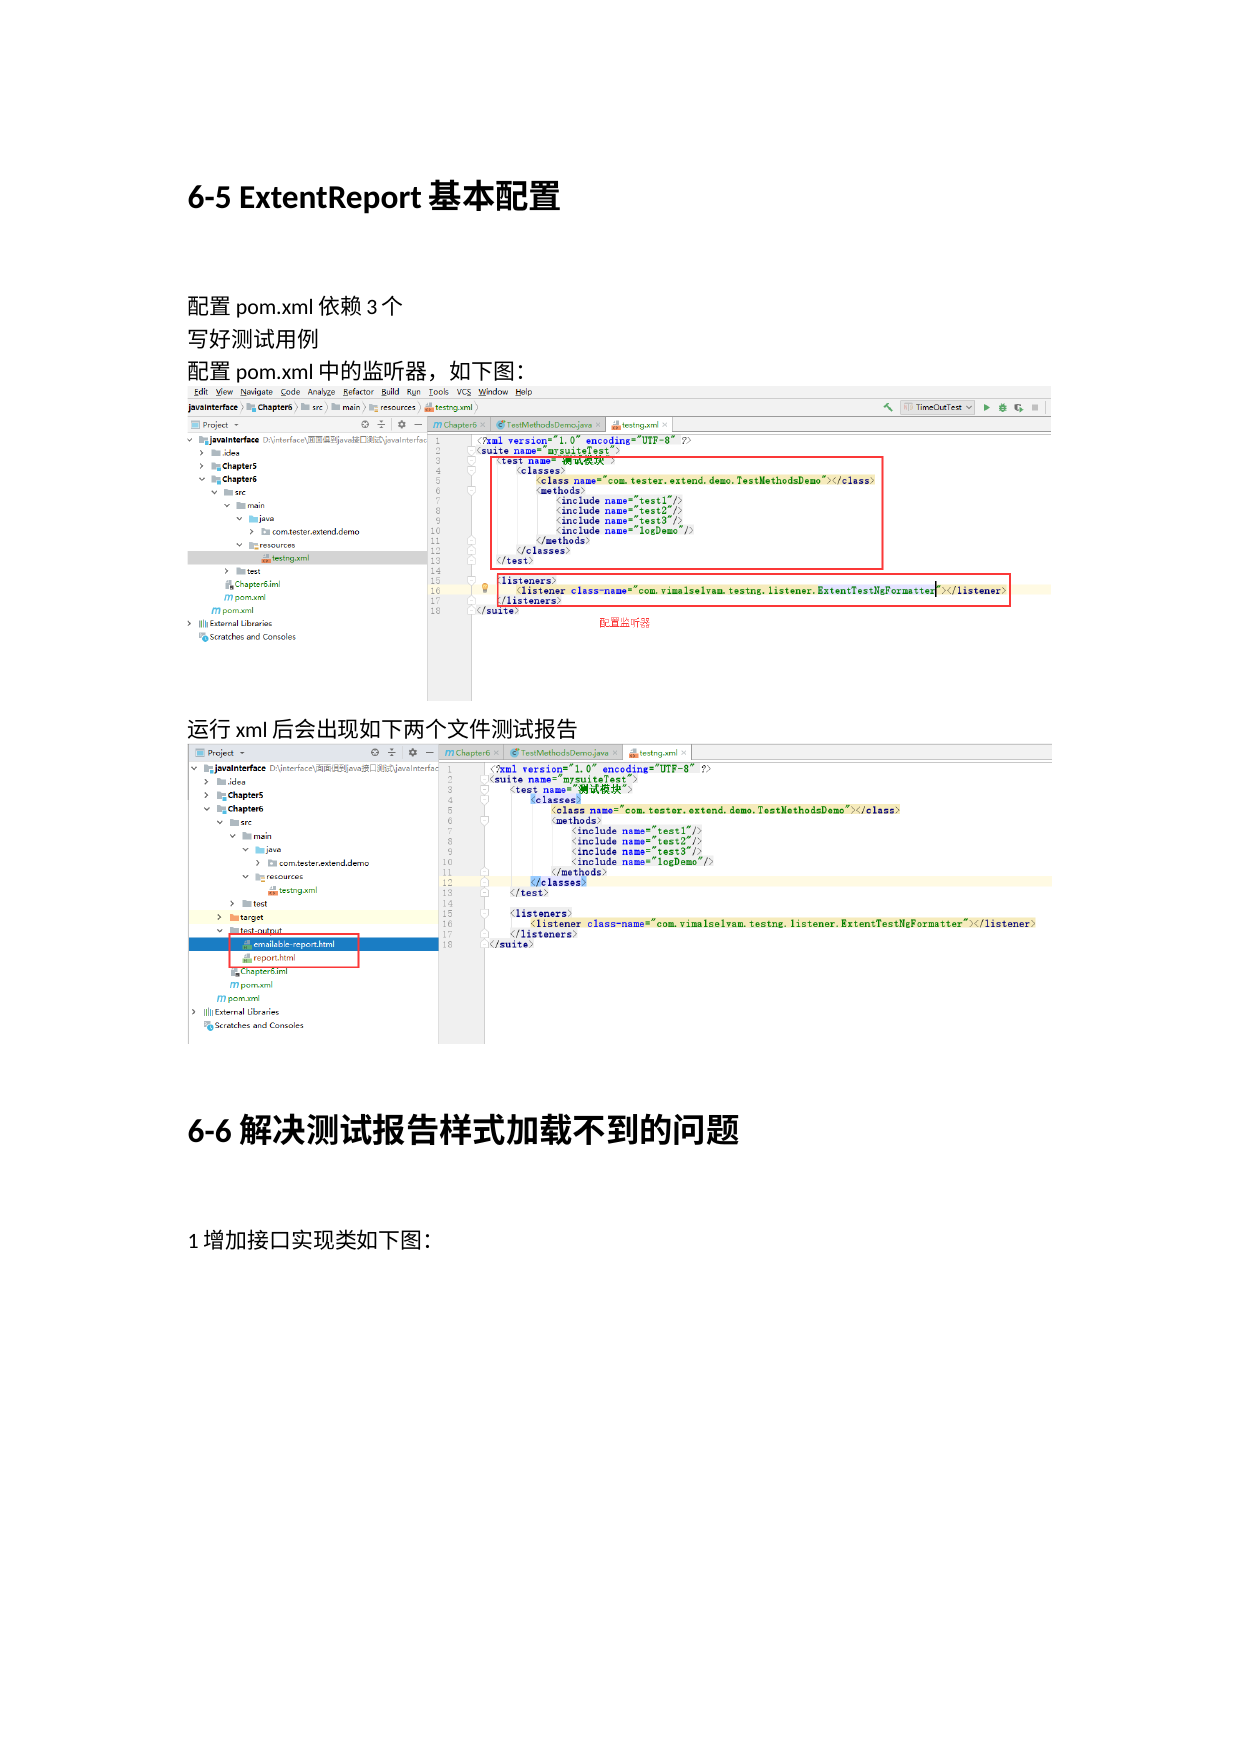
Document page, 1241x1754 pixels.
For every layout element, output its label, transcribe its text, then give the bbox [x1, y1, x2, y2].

text 配置pom.xml中的监听器，如下图： [187, 354, 1053, 386]
text 写好测试用例 [187, 321, 1053, 354]
subtitle 6-5 ExtentReport基本配置 [187, 162, 1053, 227]
subtitle 6-6 解决测试报告样式加载不到的问题 [187, 1096, 1053, 1161]
text 1 增加接口实现类如下图： [187, 1223, 1053, 1255]
text 配置pom.xml依赖3个 [187, 289, 1053, 321]
picture [187, 743, 1052, 1044]
picture [187, 386, 1051, 701]
text 运行xml后会出现如下两个文件测试报告 [187, 711, 1053, 744]
